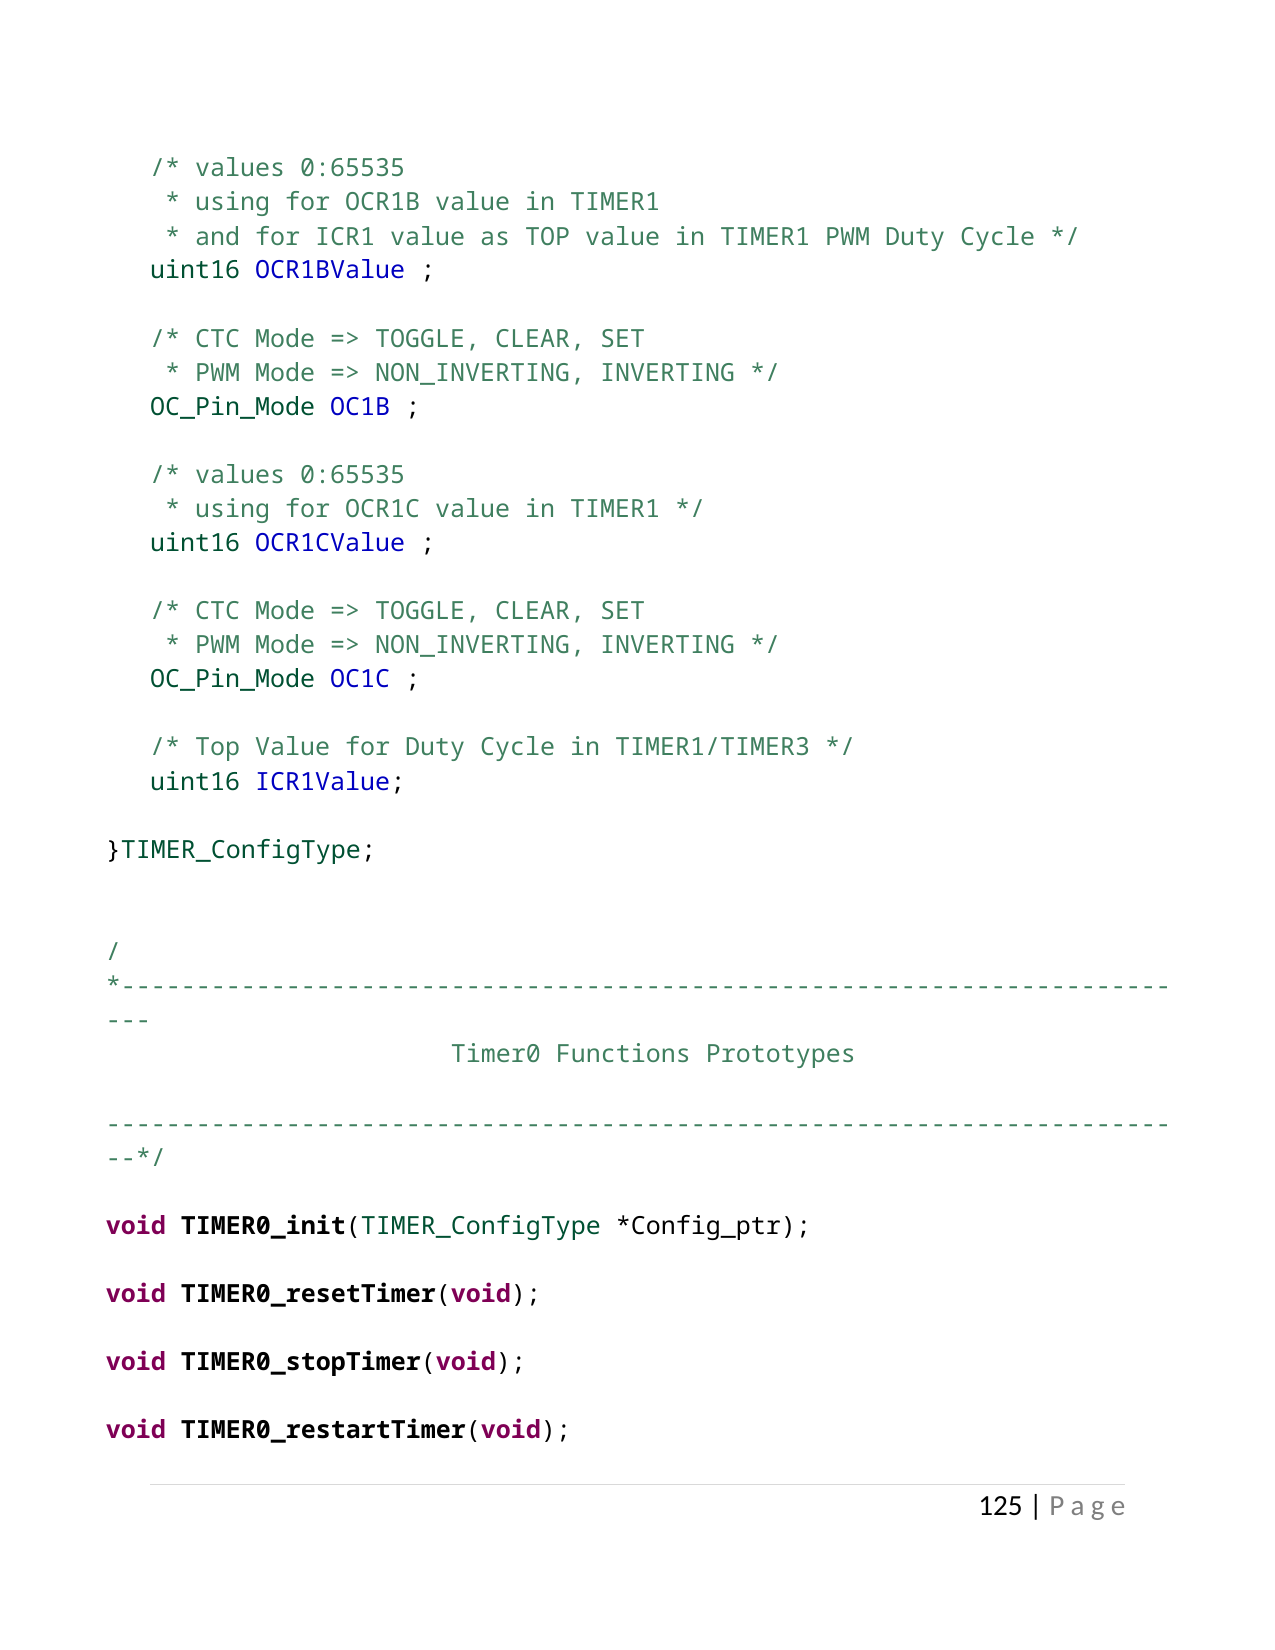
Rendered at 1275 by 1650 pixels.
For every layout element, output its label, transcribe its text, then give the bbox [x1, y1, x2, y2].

text /* CTC Mode => TOGGLE, CLEAR, SET [106, 320, 1184, 354]
text /* CTC Mode => TOGGLE, CLEAR, SET [106, 593, 1184, 627]
text uint16 OCR1BValue ; [106, 252, 1184, 286]
text /* values 0:65535 [106, 150, 1184, 184]
text }TIMER_ConfigType; [106, 831, 1184, 865]
text OC_Pin_Mode OC1C ; [106, 661, 1184, 695]
text /* Top Value for Duty Cycle in TIMER1/TIMER3 */ [106, 729, 1184, 763]
text uint16 ICR1Value; [106, 763, 1184, 797]
text /*------------------------------------------------------------------------- [106, 933, 1184, 1036]
text OC_Pin_Mode OC1B ; [106, 388, 1184, 422]
text Timer0 Functions Prototypes [106, 1036, 1184, 1070]
text * and for ICR1 value as TOP value in TIMER1 PWM Duty Cycle */ [106, 218, 1184, 252]
text void TIMER0_restartTimer(void); [106, 1412, 1184, 1446]
text * using for OCR1C value in TIMER1 */ [106, 491, 1184, 525]
text * PWM Mode => NON_INVERTING, INVERTING */ [106, 627, 1184, 661]
text -------------------------------------------------------------------------*/ [106, 1070, 1184, 1173]
text /* values 0:65535 [106, 457, 1184, 491]
text void TIMER0_stopTimer(void); [106, 1344, 1184, 1378]
text void TIMER0_resetTimer(void); [106, 1276, 1184, 1310]
text uint16 OCR1CValue ; [106, 525, 1184, 559]
text * using for OCR1B value in TIMER1 [106, 184, 1184, 218]
text void TIMER0_init(TIMER_ConfigType *Config_ptr); [106, 1207, 1184, 1242]
text * PWM Mode => NON_INVERTING, INVERTING */ [106, 354, 1184, 388]
